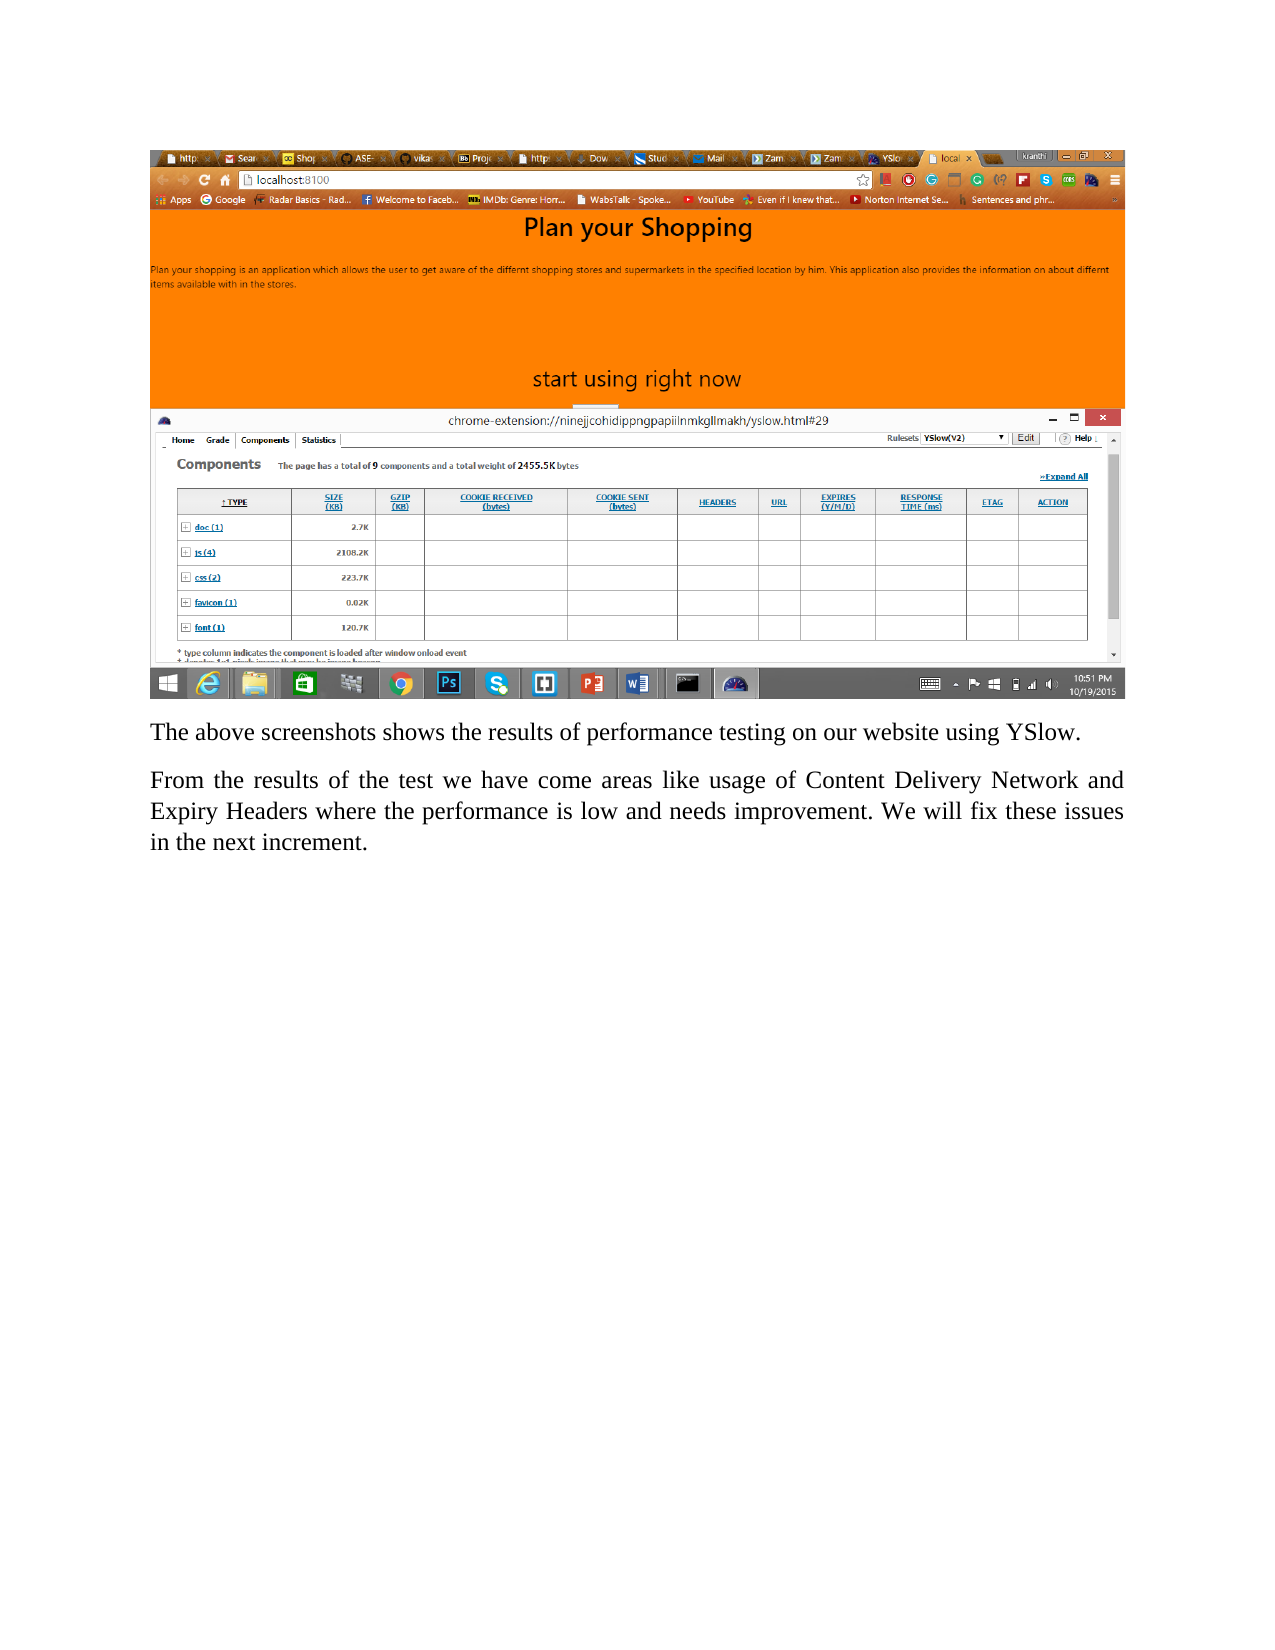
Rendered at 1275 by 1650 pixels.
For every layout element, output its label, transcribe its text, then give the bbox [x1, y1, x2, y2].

text The above screenshots shows the results of performance testing on our website using YSlow. [150, 717, 1125, 746]
text From the results of the test we have come areas like usage of Content Delivery Network and Expiry Headers where the performance is low and needs improvement. We will fix these issues in the next increment. [150, 765, 1125, 856]
picture [150, 150, 1125, 699]
